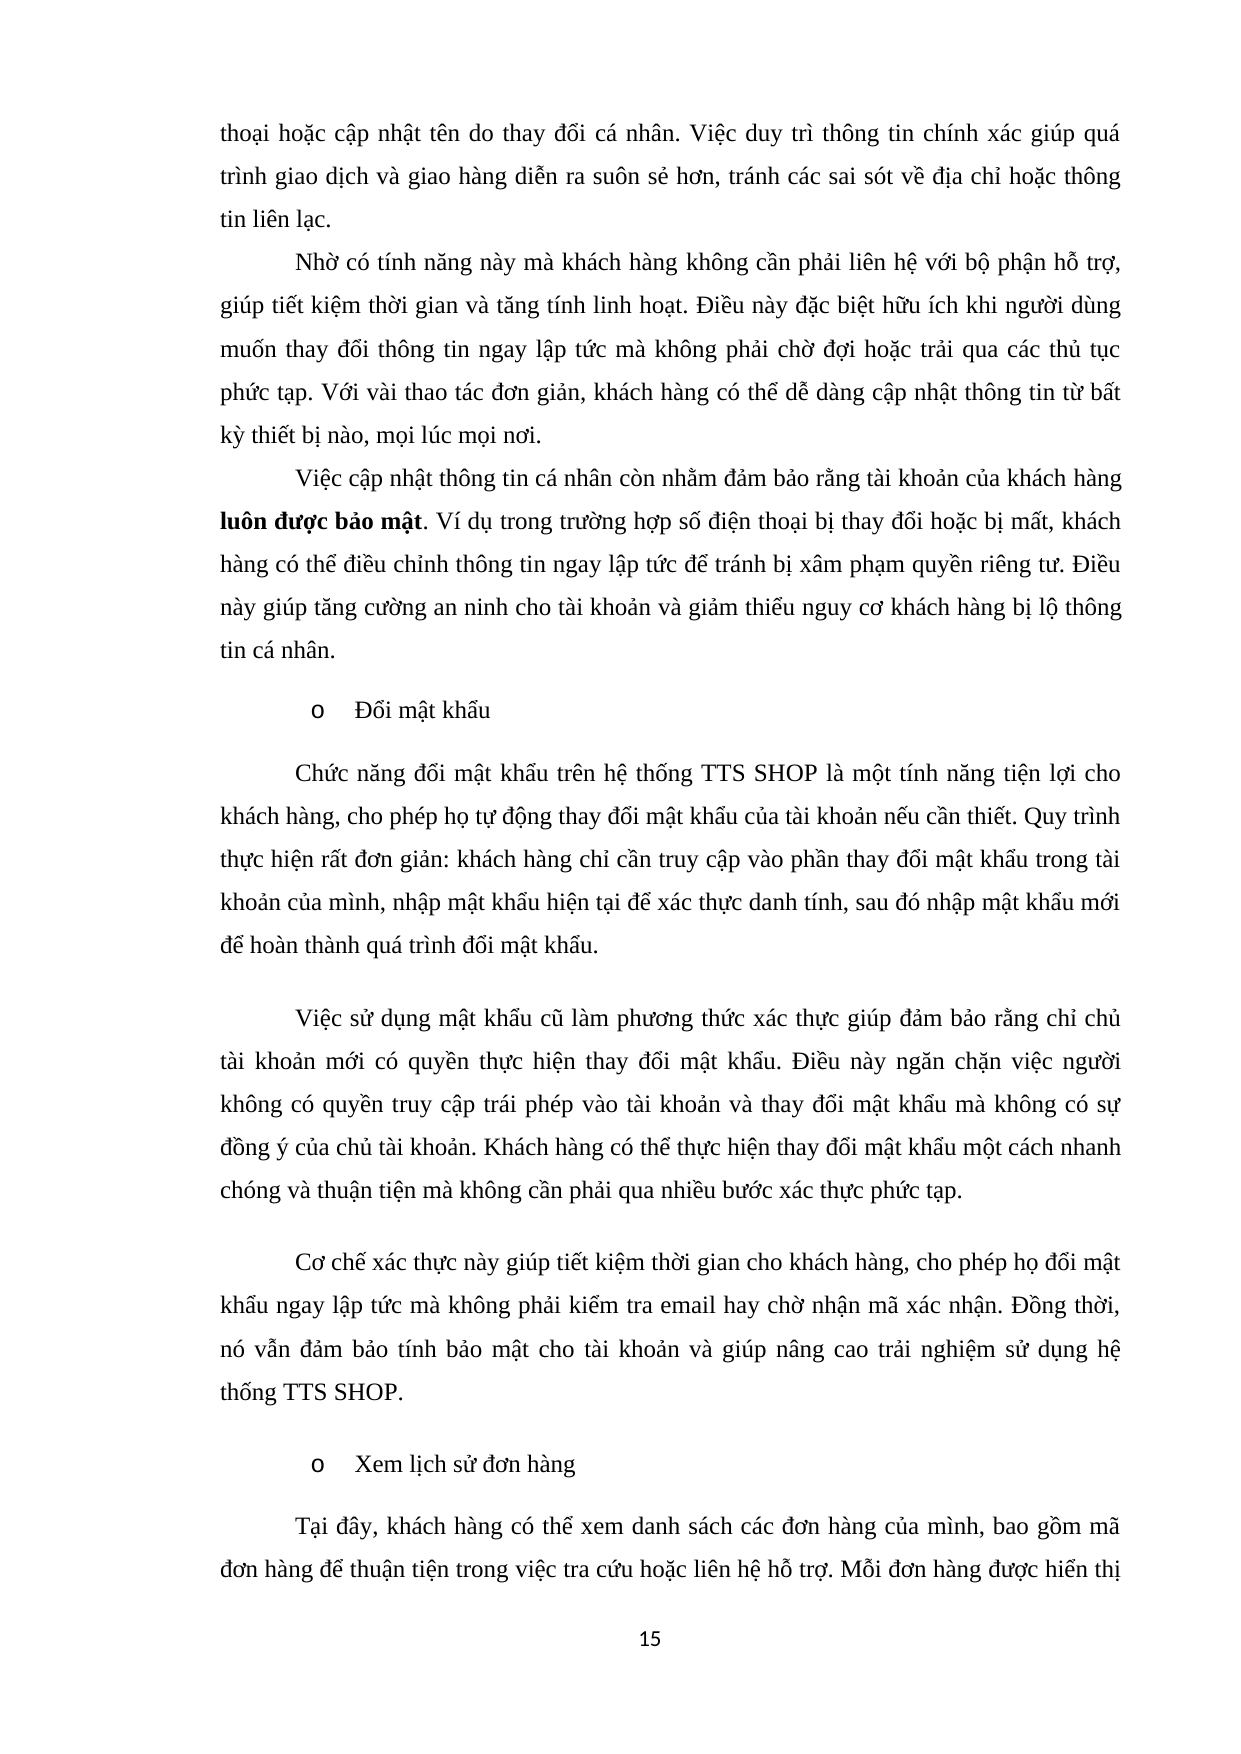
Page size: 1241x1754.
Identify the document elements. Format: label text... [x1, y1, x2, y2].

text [220, 1511, 1122, 1583]
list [220, 118, 1122, 233]
list Nhờ có tính năng này mà khách hàng không cần phải liên hệ với bộ phận hỗ trợ, giúp tiết kiệm thời gian và tăng tính linh hoạt. Điều này đặc biệt hữu ích khi người dùng muốn thay đổi thông tin ngay lập tức mà không phải chờ đợi hoặc trải qua các thủ tục phức tạp. Với vài thao tác đơn giản, khách hàng có thể dễ dàng cập nhật thông tin từ bất kỳ thiết bị nào, mọi lúc mọi nơi. [220, 247, 1122, 449]
text Cơ chế xác thực này giúp tiết kiệm thời gian cho khách hàng, cho phép họ đổi mật khẩu ngay lập tức mà không phải kiểm tra email hay chờ nhận mã xác nhận. Đồng thời, nó vẫn đảm bảo tính bảo mật cho tài khoản và giúp nâng cao trải nghiệm sử dụng hệ thống TTS SHOP. [220, 1247, 1122, 1406]
text Chức năng đổi mật khẩu trên hệ thống TTS SHOP là một tính năng tiện lợi cho khách hàng, cho phép họ tự động thay đổi mật khẩu của tài khoản nếu cần thiết. Quy trình thực hiện rất đơn giản: khách hàng chỉ cần truy cập vào phần thay đổi mật khẩu trong tài khoản của mình, nhập mật khẩu hiện tại để xác thực danh tính, sau đó nhập mật khẩu mới để hoàn thành quá trình đổi mật khẩu. [220, 758, 1122, 959]
text Việc sử dụng mật khẩu cũ làm phương thức xác thực giúp đảm bảo rằng chỉ chủ tài khoản mới có quyền thực hiện thay đổi mật khẩu. Điều này ngăn chặn việc người không có quyền truy cập trái phép vào tài khoản và thay đổi mật khẩu mà không có sự đồng ý của chủ tài khoản. Khách hàng có thể thực hiện thay đổi mật khẩu một cách nhanh chóng và thuận tiện mà không cần phải qua nhiều bước xác thực phức tạp. [220, 1003, 1122, 1204]
subtitle Đổi mật khẩu [310, 695, 1122, 726]
subtitle Xem lịch sử đơn hàng [310, 1449, 1122, 1480]
list Việc cập nhật thông tin cá nhân còn nhằm đảm bảo rằng tài khoản của khách hàng luôn được bảo mật. Ví dụ trong trường hợp số điện thoại bị thay đổi hoặc bị mất, khách hàng có thể điều chỉnh thông tin ngay lập tức để tránh bị xâm phạm quyền riêng tư. Điều này giúp tăng cường an ninh cho tài khoản và giảm thiểu nguy cơ khách hàng bị lộ thông tin cá nhân. [220, 463, 1122, 664]
